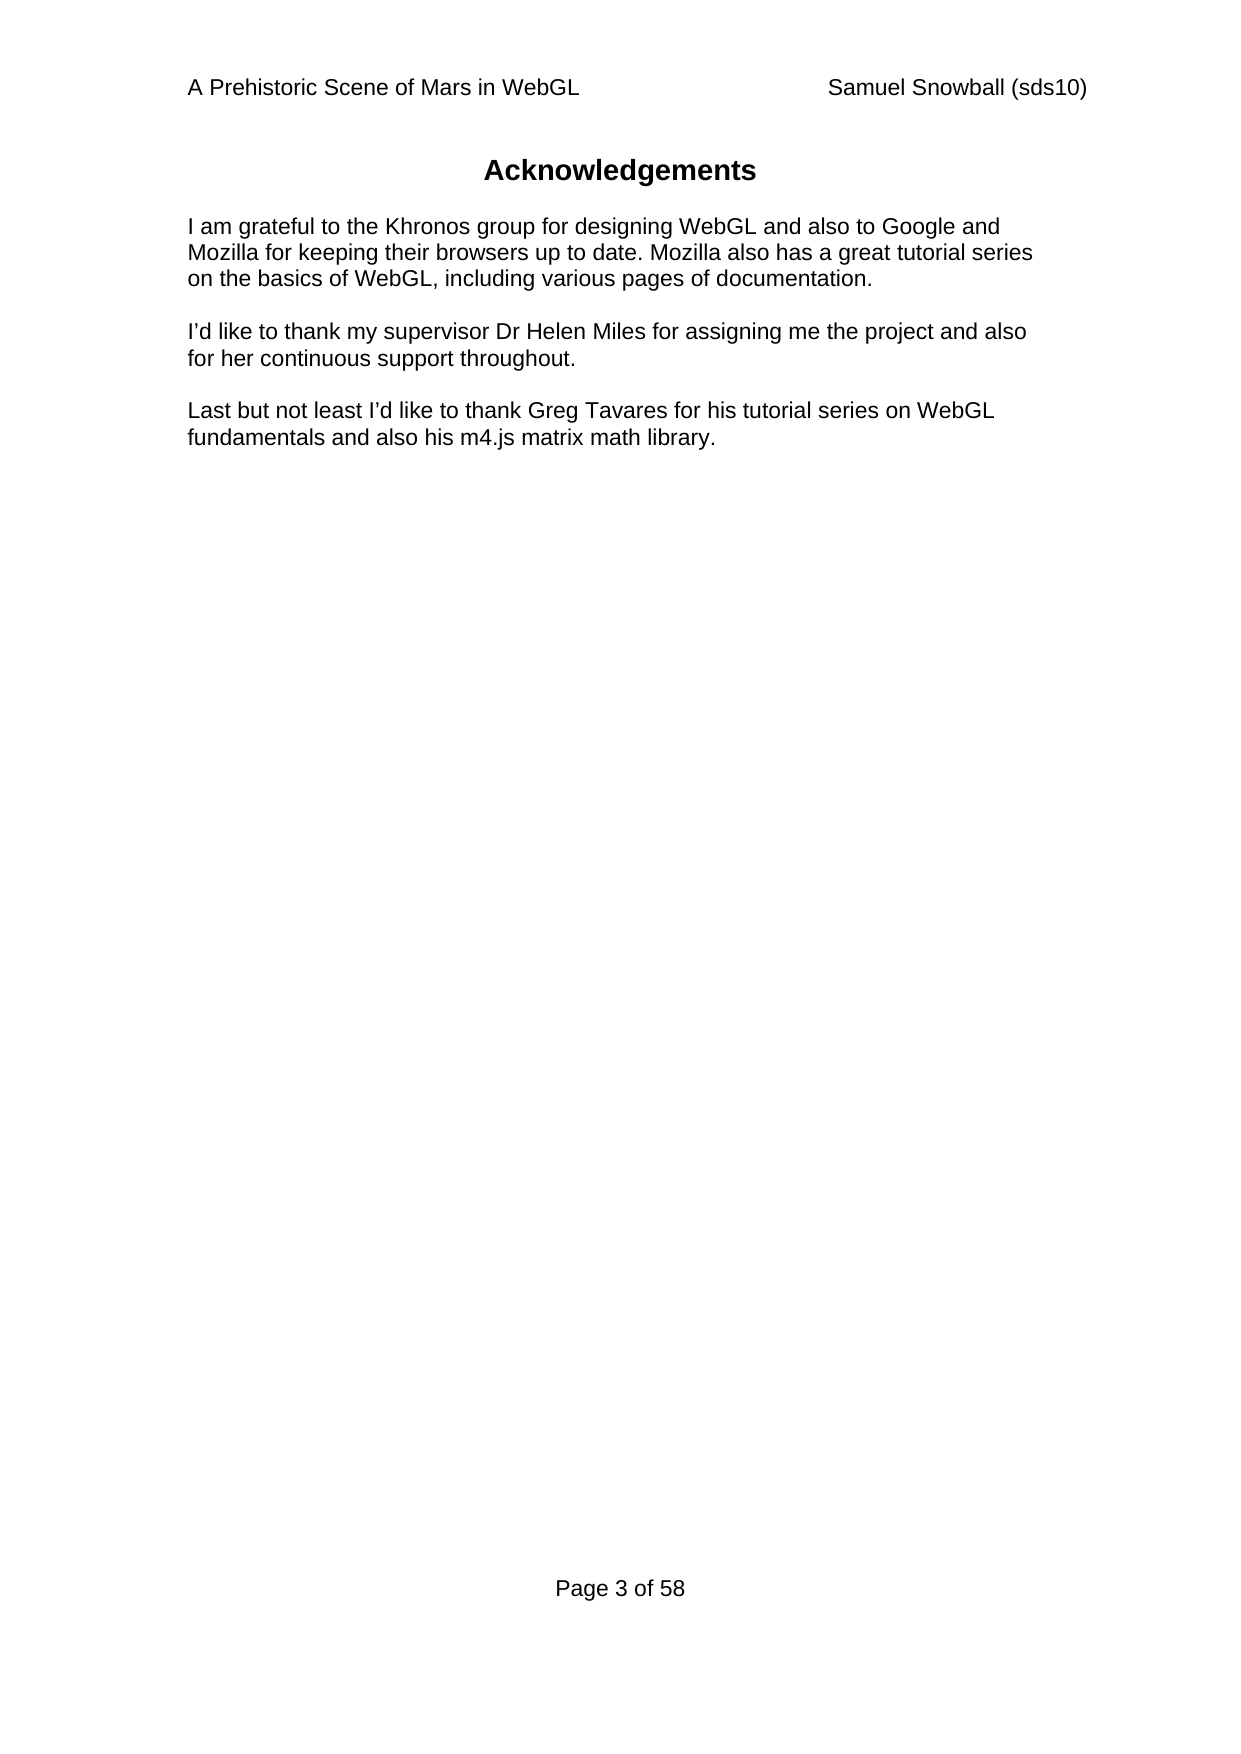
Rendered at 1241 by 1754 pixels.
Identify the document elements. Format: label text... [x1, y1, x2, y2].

text I am grateful to the Khronos group for designing WebGL and also to Google and Mozilla for keeping their browsers up to date. Mozilla also has a great tutorial series on the basics of WebGL, including various pages of documentation. [187, 213, 1053, 292]
text I’d like to thank my supervisor Dr Helen Miles for assigning me the project and also for her continuous support throughout. [187, 318, 1053, 371]
text Last but not least I’d like to thank Greg Tavares for his tutorial series on WebGL fundamentals and also his m4.js matrix math library. [187, 397, 1053, 450]
text Acknowledgements [187, 153, 1053, 186]
